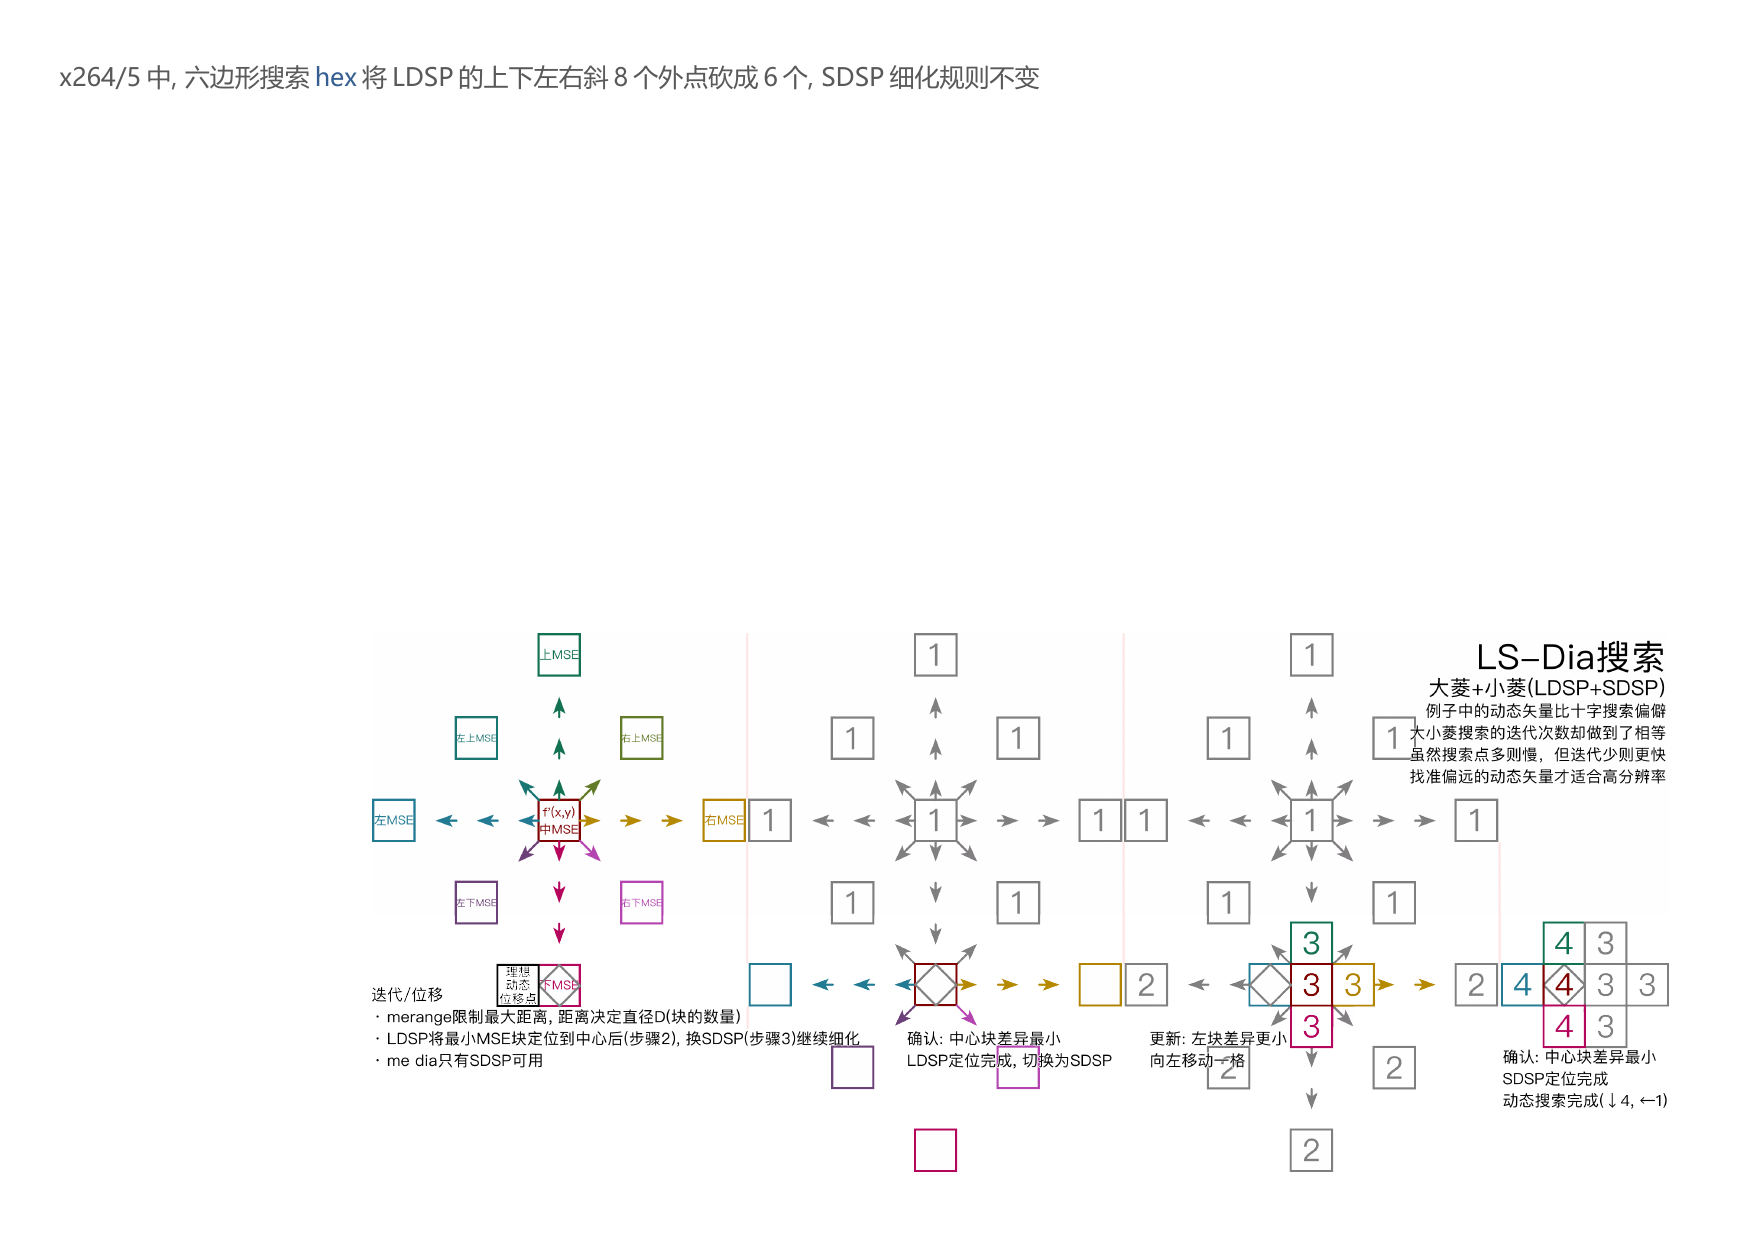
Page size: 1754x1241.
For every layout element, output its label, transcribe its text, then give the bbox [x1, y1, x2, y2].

text x264/5中, 六边形搜索hex将LDSP的上下左右斜8个外点砍成6个, SDSP细化规则不变 [59, 60, 1668, 94]
picture [372, 633, 1669, 1172]
